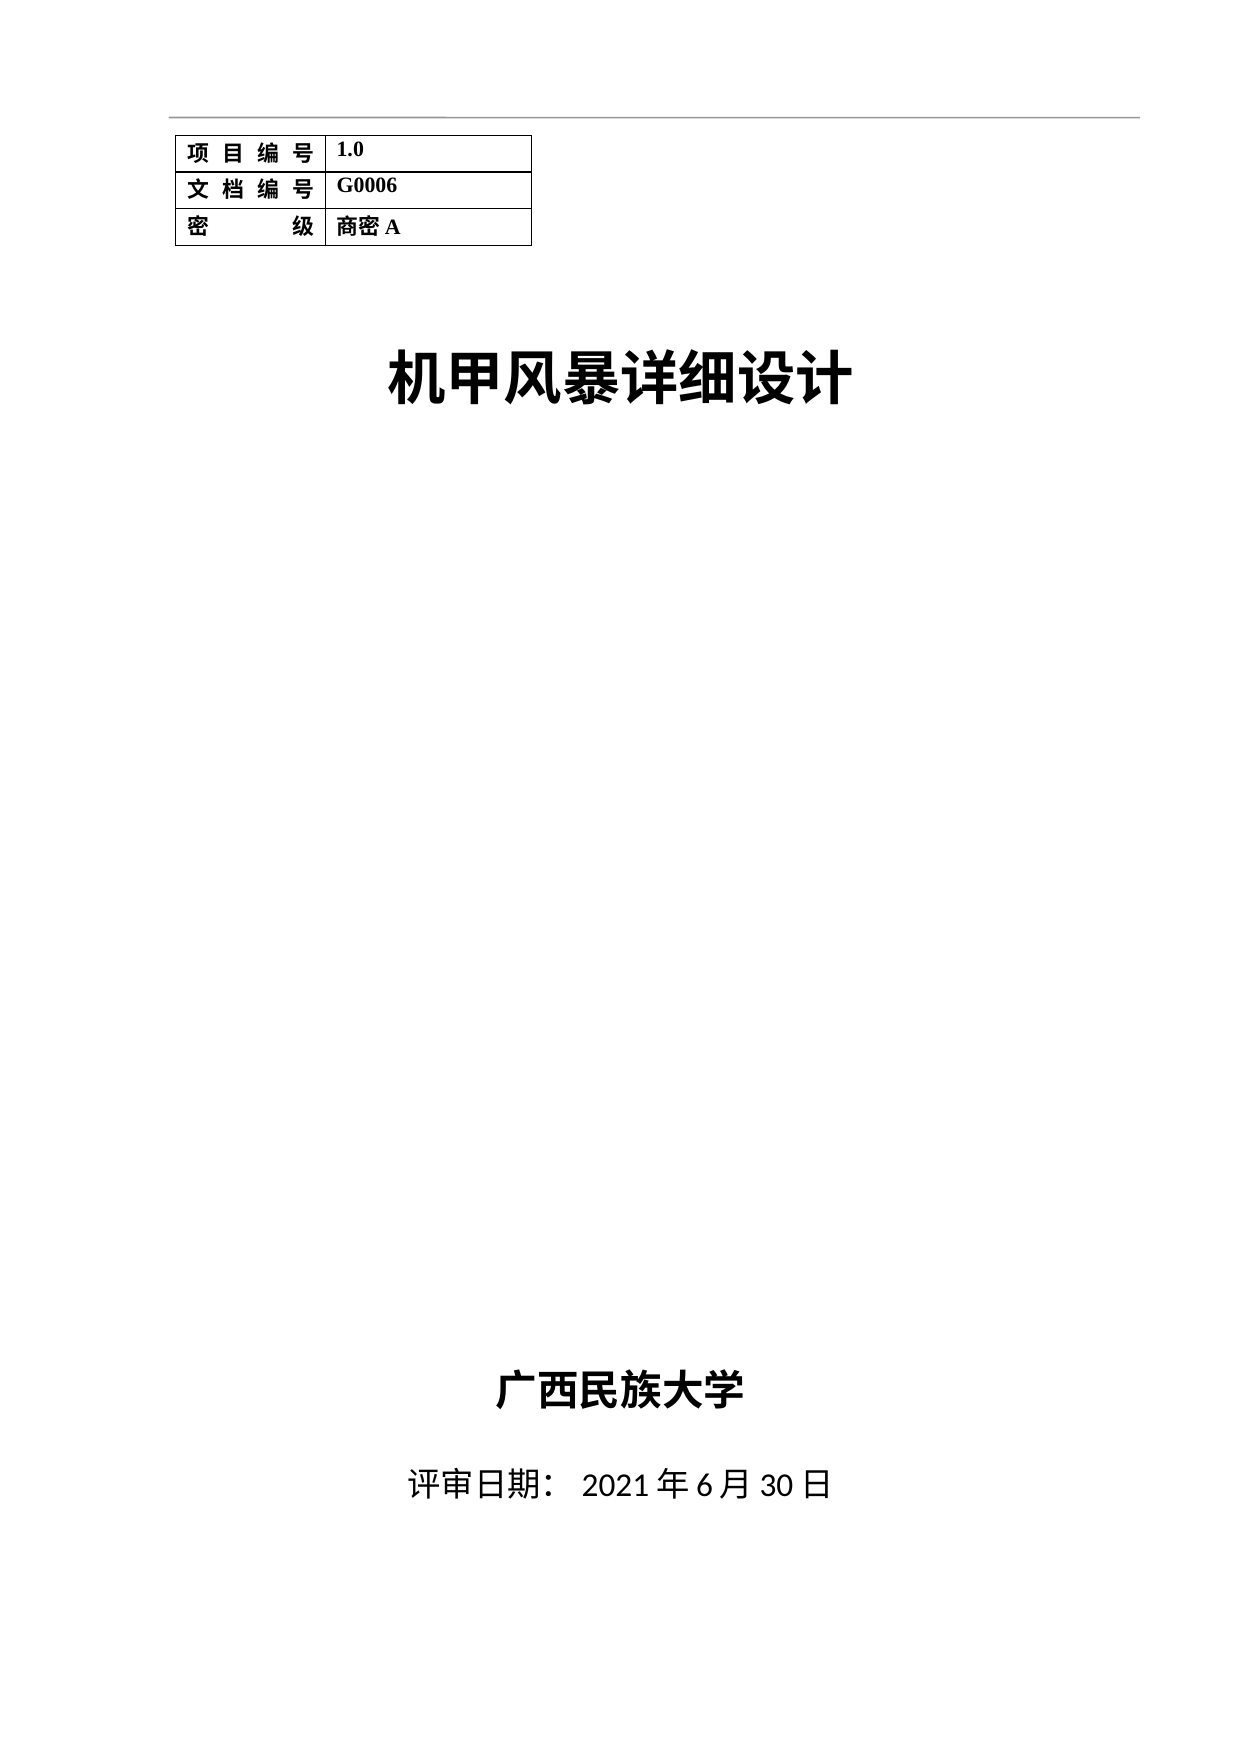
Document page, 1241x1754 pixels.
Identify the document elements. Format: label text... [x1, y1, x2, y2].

text 机甲风暴详细设计 [187, 326, 1053, 423]
table_cell 文档编号 [176, 173, 325, 208]
table_cell 密级 [176, 209, 325, 244]
table_cell 商密A [326, 209, 531, 244]
table_cell G0006 [326, 173, 531, 208]
table_header 1.0 [326, 136, 531, 171]
table_header 项目编号 [176, 136, 325, 171]
text 评审日期： 2021年6月30日 [187, 1449, 1053, 1514]
text 广西民族大学 [187, 1354, 1053, 1419]
